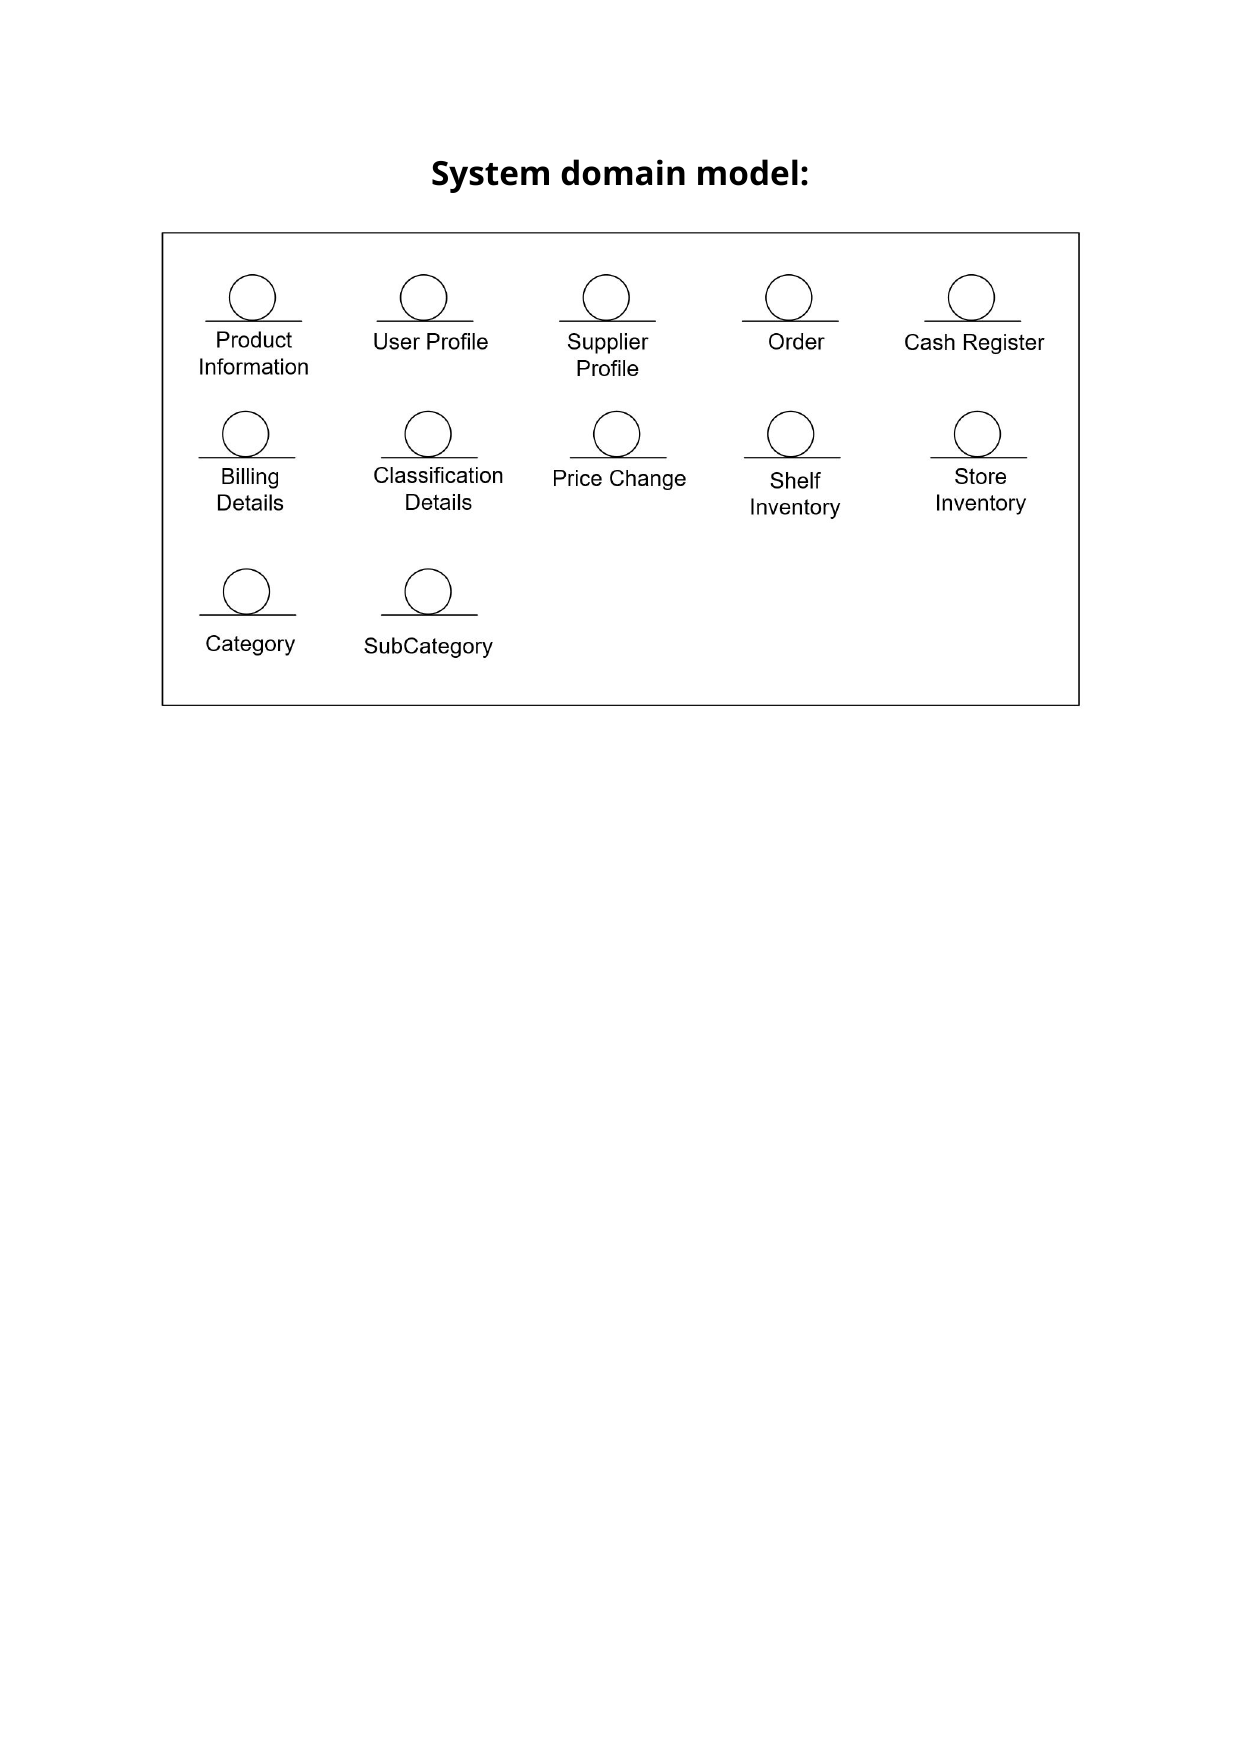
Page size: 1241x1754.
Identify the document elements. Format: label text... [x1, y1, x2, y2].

text System domain model: [150, 150, 1090, 195]
picture [150, 222, 1091, 716]
